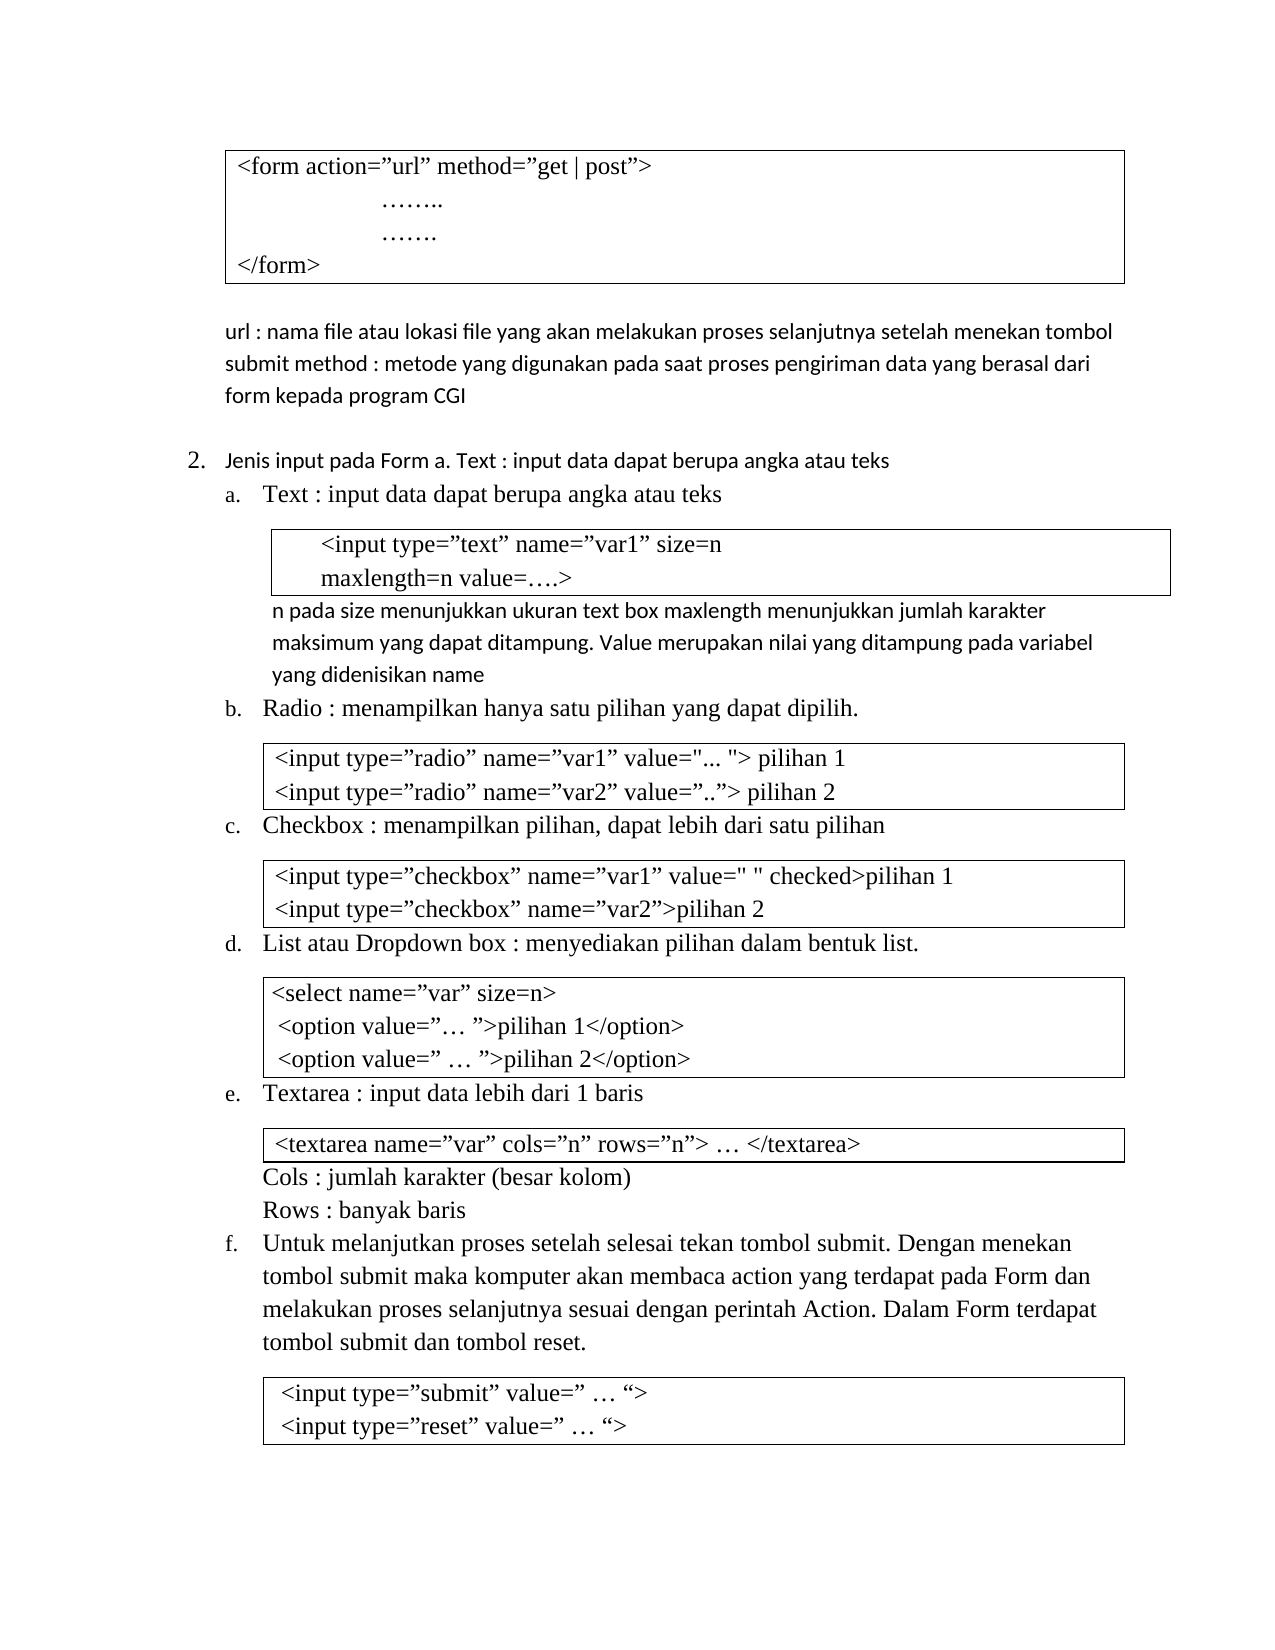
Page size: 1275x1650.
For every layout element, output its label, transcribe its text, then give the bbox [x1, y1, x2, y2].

table_header <input type=”submit” value=” … “> <input type=”reset” value=” … “> [264, 1378, 1124, 1444]
list url : nama file atau lokasi file yang akan melakukan proses selanjutnya setelah menekan tombol submit method : metode yang digunakan pada saat proses pengiriman data yang berasal dari form kepada program CGI [225, 317, 1125, 409]
table_header <form action=”url” method=”get | post”> …….. ……. </form> [226, 151, 1124, 283]
list Cols : jumlah karakter (besar kolom) [262, 1162, 1125, 1191]
table_header <input type=”text” name=”var1” size=n maxlength=n value=….> [272, 530, 1170, 595]
list Checkbox : menampilkan pilihan, dapat lebih dari satu pilihan [225, 810, 1125, 839]
list Text : input data dapat berupa angka atau teks [225, 479, 1125, 508]
list Rows : banyak baris [262, 1195, 1125, 1224]
table_header <input type=”checkbox” name=”var1” value=" " checked>pilihan 1 <input type=”checkbox” name=”var2”>pilihan 2 [264, 861, 1124, 927]
list Textarea : input data lebih dari 1 baris [225, 1078, 1125, 1107]
list Jenis input pada Form a. Text : input data dapat berupa angka atau teks [187, 446, 1125, 474]
list Untuk melanjutkan proses setelah selesai tekan tombol submit. Dengan menekan tombol submit maka komputer akan membaca action yang terdapat pada Form dan melakukan proses selanjutnya sesuai dengan perintah Action. Dalam Form terdapat tombol submit dan tombol reset. [225, 1228, 1125, 1356]
table_header <textarea name=”var” cols=”n” rows=”n”> … </textarea> [264, 1129, 1124, 1161]
list List atau Dropdown box : menyediakan pilihan dalam bentuk list. [225, 928, 1125, 956]
list Radio : menampilkan hanya satu pilihan yang dapat dipilih. [225, 693, 1125, 722]
list n pada size menunjukkan ukuran text box maxlength menunjukkan jumlah karakter maksimum yang dapat ditampung. Value merupakan nilai yang ditampung pada variabel yang didenisikan name [272, 596, 1125, 689]
table_header <input type=”radio” name=”var1” value="... "> pilihan 1 <input type=”radio” name=”var2” value=”..”> pilihan 2 [264, 744, 1124, 809]
table_header <select name=”var” size=n> <option value=”… ”>pilihan 1</option> <option value=” … ”>pilihan 2</option> [264, 978, 1124, 1077]
